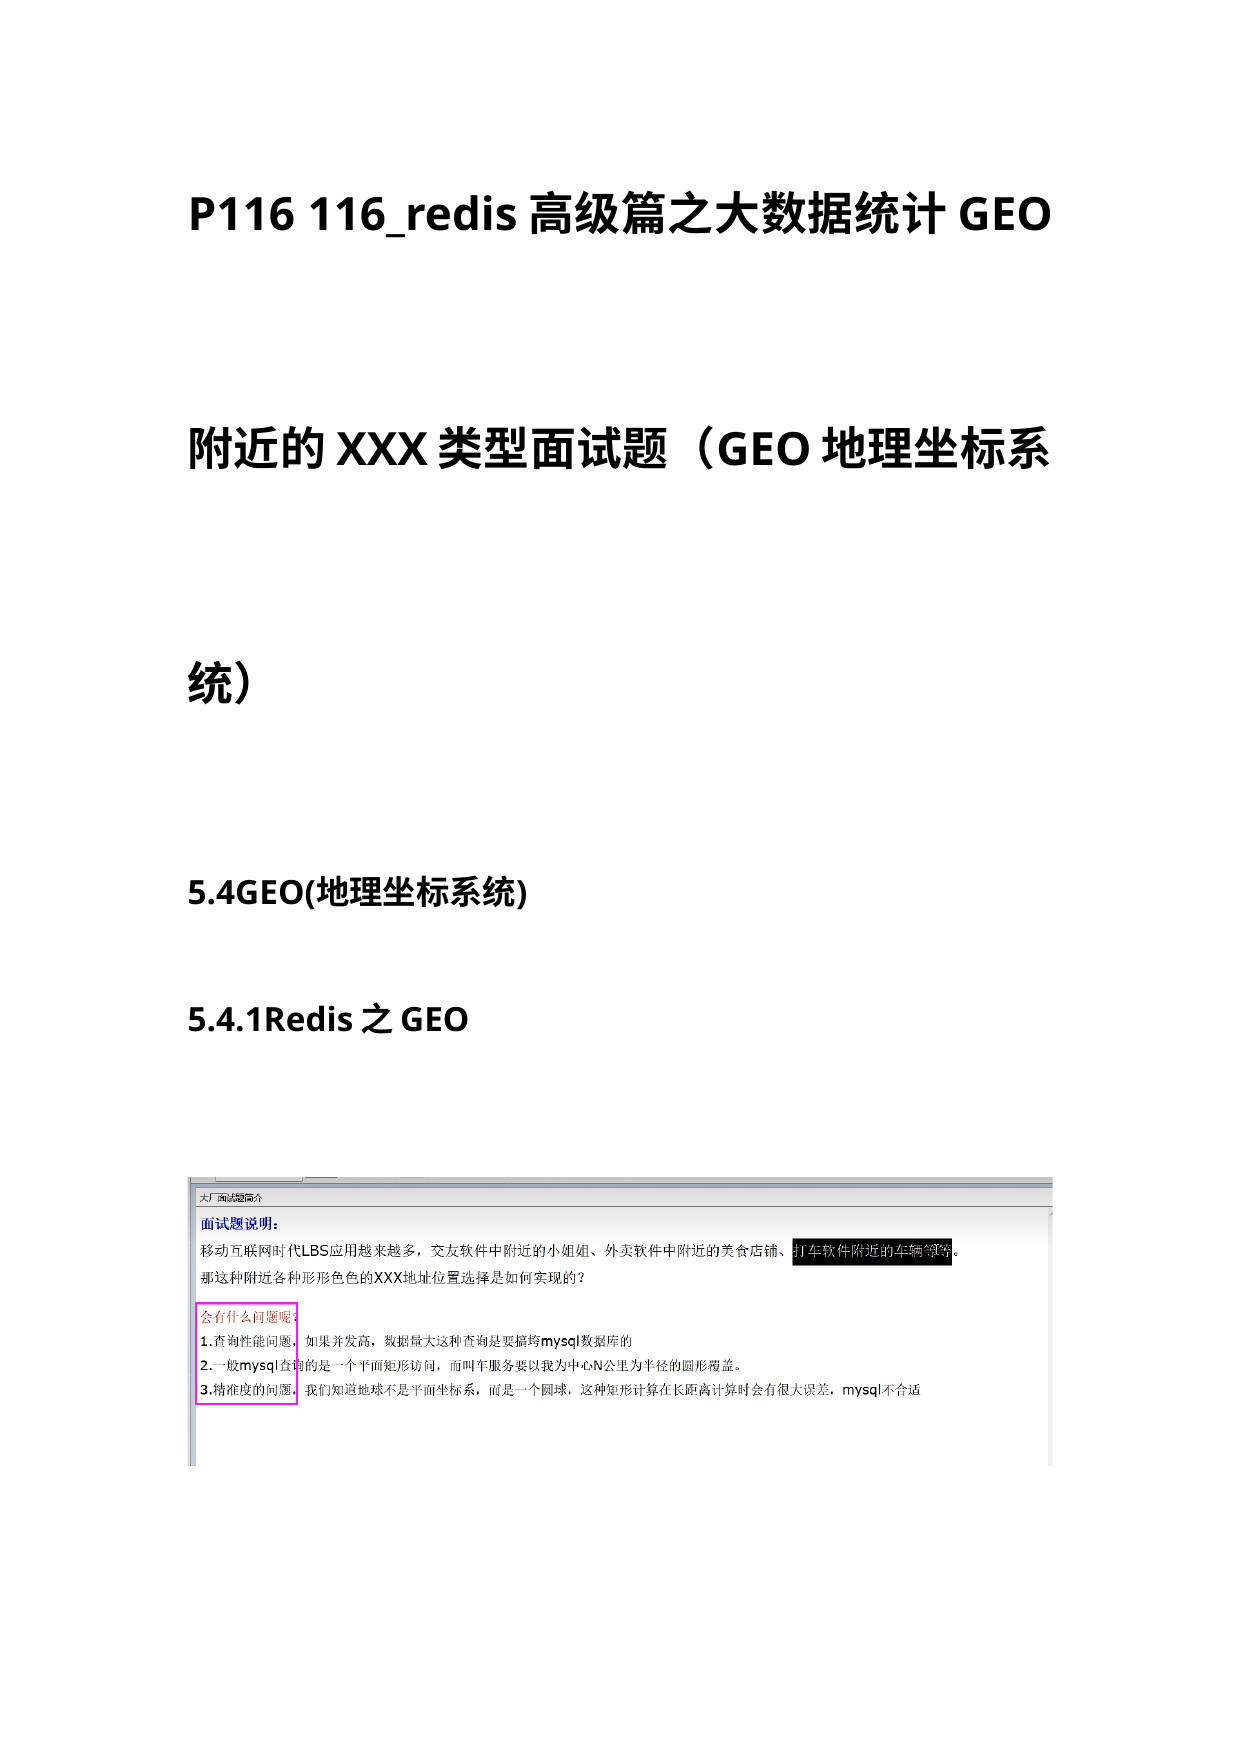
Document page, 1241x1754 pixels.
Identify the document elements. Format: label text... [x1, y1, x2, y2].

picture [187, 1177, 1053, 1466]
subtitle 5.4.1Redis之GEO [187, 984, 1053, 1049]
subtitle 5.4GEO(地理坐标系统) [187, 857, 1053, 922]
subtitle P116 116_redis高级篇之大数据统计GEO附近的XXX类型面试题（GEO地理坐标系统） [187, 162, 1053, 729]
